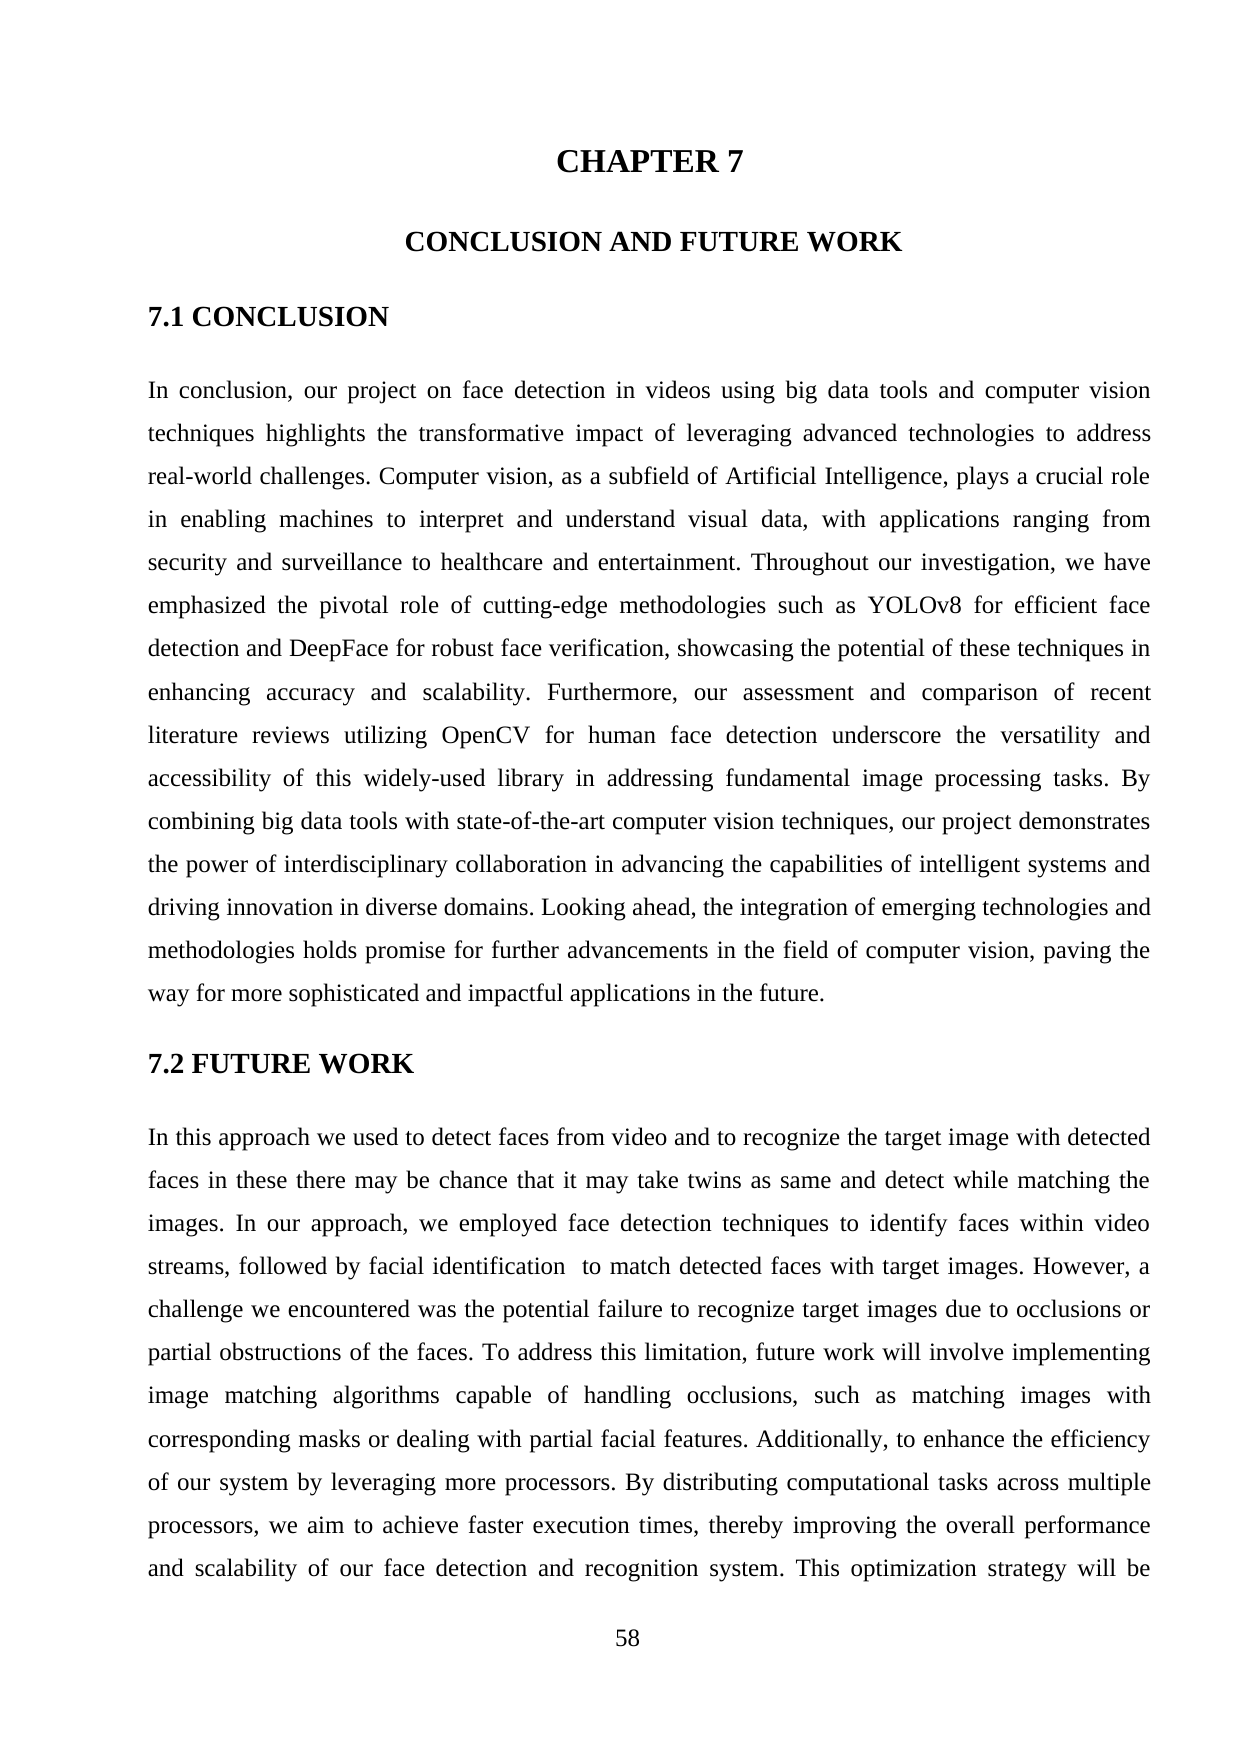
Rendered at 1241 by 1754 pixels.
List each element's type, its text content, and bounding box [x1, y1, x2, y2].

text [148, 1122, 1152, 1582]
text CHAPTER 7 [148, 142, 1152, 180]
text 7.2 FUTURE WORK [148, 1047, 1152, 1080]
text CONCLUSION AND FUTURE WORK [148, 224, 1152, 258]
text 7.1 CONCLUSION [148, 299, 1152, 333]
text In conclusion, our project on face detection in videos using big data tools and computer vision techniques highlights the transformative impact of leveraging advanced technologies to address real-world challenges. Computer vision, as a subfield of Artificial Intelligence, plays a crucial role in enabling machines to interpret and understand visual data, with applications ranging from security and surveillance to healthcare and entertainment. Throughout our investigation, we have emphasized the pivotal role of cutting-edge methodologies such as YOLOv8 for efficient face detection and DeepFace for robust face verification, showcasing the potential of these techniques in enhancing accuracy and scalability. Furthermore, our assessment and comparison of recent literature reviews utilizing OpenCV for human face detection underscore the versatility and accessibility of this widely-used library in addressing fundamental image processing tasks. By combining big data tools with state-of-the-art computer vision techniques, our project demonstrates the power of interdisciplinary collaboration in advancing the capabilities of intelligent systems and driving innovation in diverse domains. Looking ahead, the integration of emerging technologies and methodologies holds promise for further advancements in the field of computer vision, paving the way for more sophisticated and impactful applications in the future. [148, 375, 1152, 1007]
